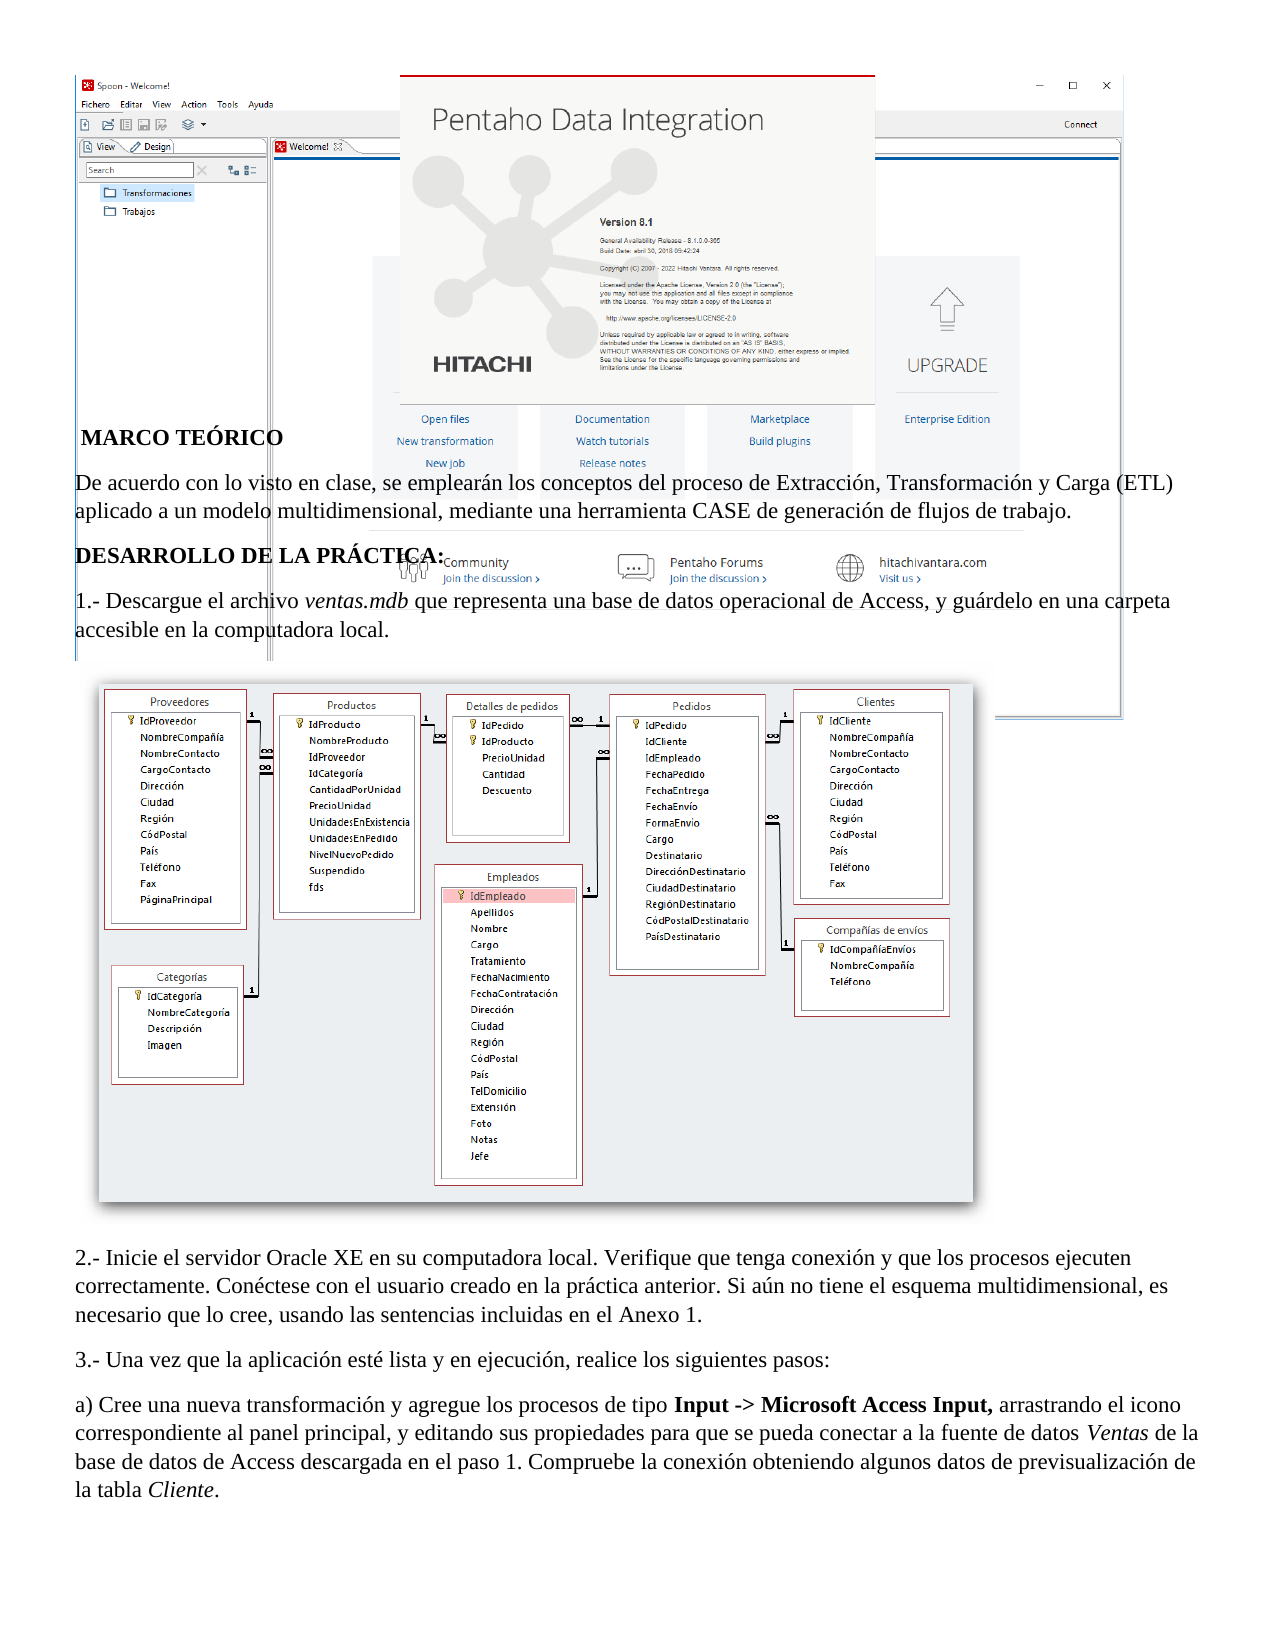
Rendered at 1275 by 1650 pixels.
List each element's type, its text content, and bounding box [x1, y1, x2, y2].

picture [75, 661, 996, 1225]
text MARCO TEÓRICO [75, 424, 1200, 450]
text DESARROLLO DE LA PRÁCTICA: [75, 542, 1200, 569]
text 3.- Una vez que la aplicación esté lista y en ejecución, realice los siguientes pasos: [75, 1346, 1200, 1372]
text a) Cree una nueva transformación y agregue los procesos de tipo Input -> Microsoft Access Input, arrastrando el icono correspondiente al panel principal, y editando sus propiedades para que se pueda conectar a la fuente de datos Ventas de la base de datos de Access descargada en el paso 1. Compruebe la conexión obteniendo algunos datos de previsualización de la tabla Cliente. [75, 1391, 1200, 1503]
text 1.- Descargue el archivo ventas.mdb que representa una base de datos operacional de Access, y guárdelo en una carpeta accesible en la computadora local. [75, 587, 1200, 642]
text 2.- Inicie el servidor Oracle XE en su computadora local. Verifique que tenga conexión y que los procesos ejecuten correctamente. Conéctese con el usuario creado en la práctica anterior. Si aún no tiene el esquema multidimensional, es necesario que lo cree, usando las sentencias incluidas en el Anexo 1. [75, 1244, 1200, 1327]
text De acuerdo con lo visto en clase, se emplearán los conceptos del proceso de Extracción, Transformación y Carga (ETL) aplicado a un modelo multidimensional, mediante una herramienta CASE de generación de flujos de trabajo. [75, 469, 1200, 523]
